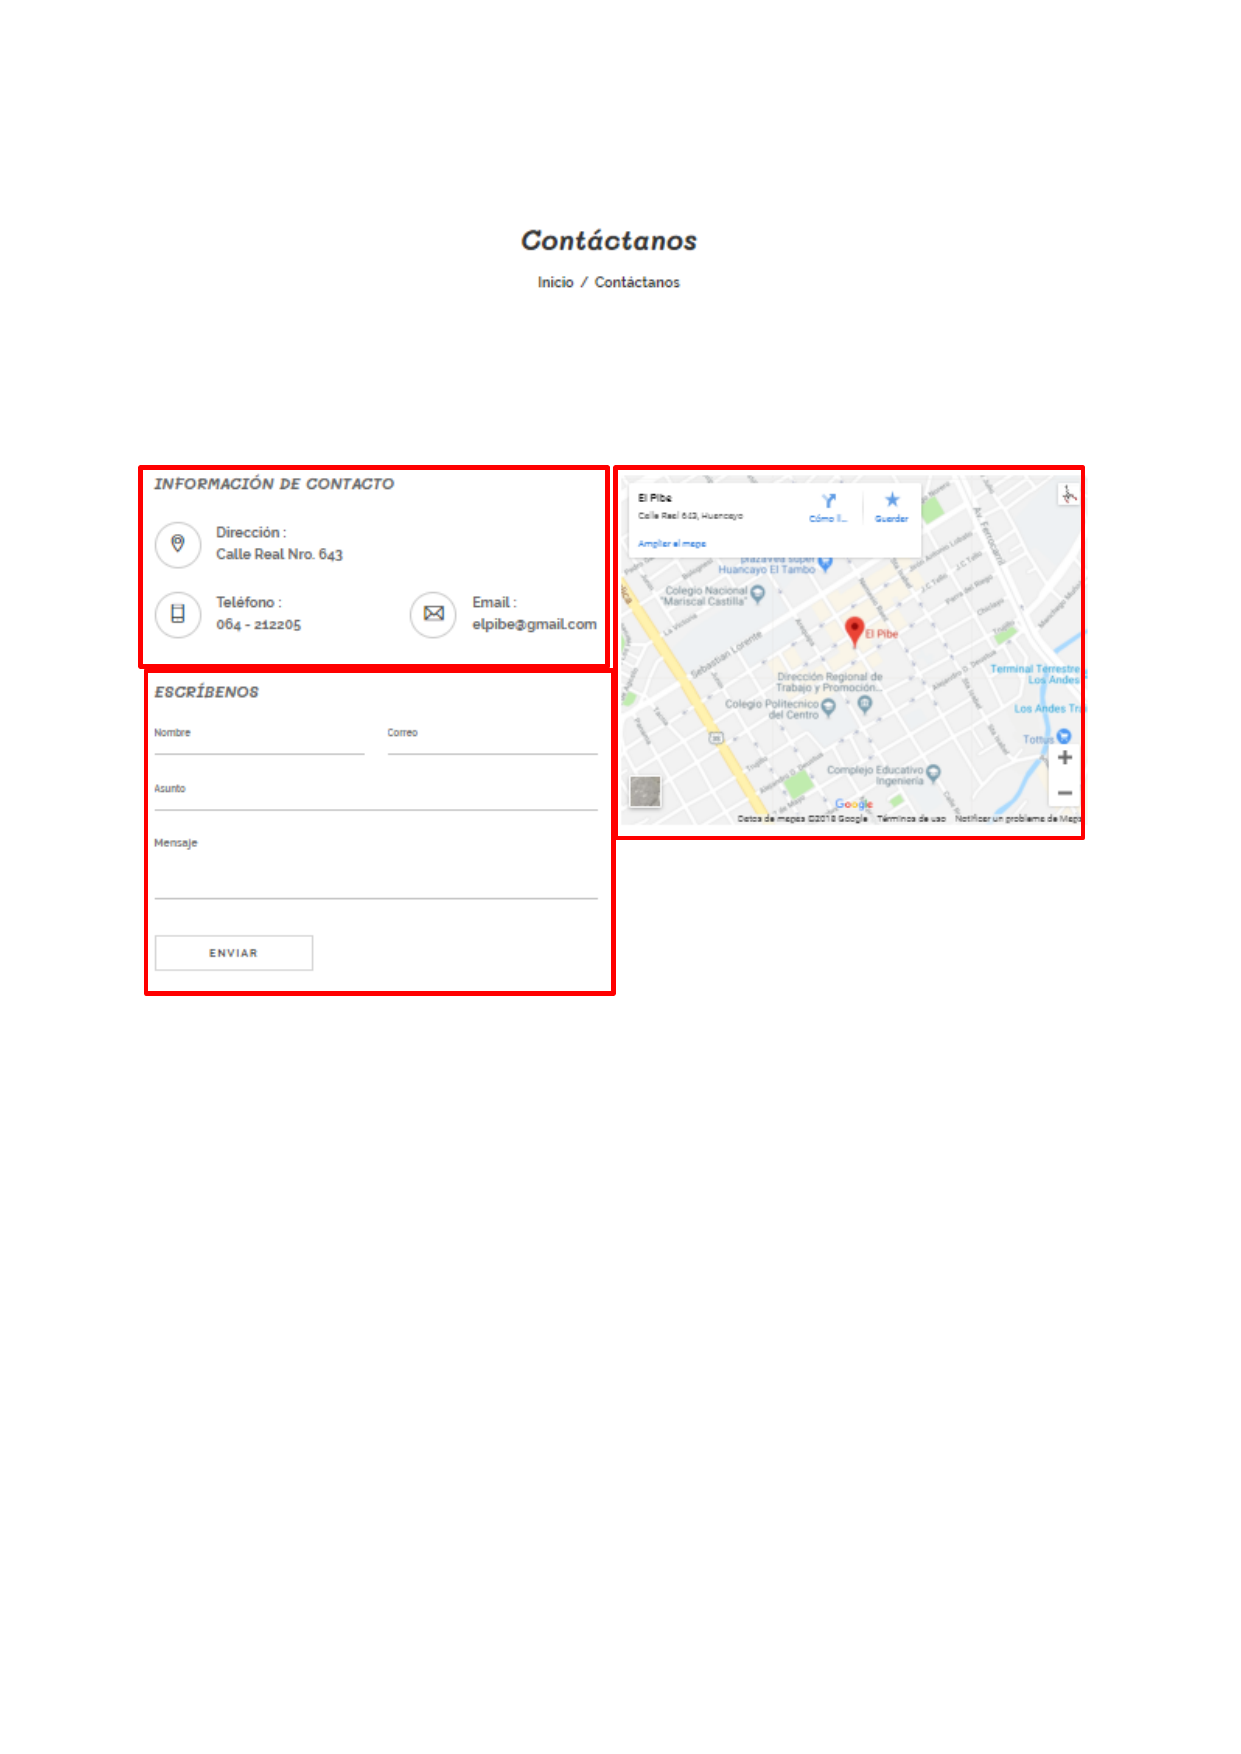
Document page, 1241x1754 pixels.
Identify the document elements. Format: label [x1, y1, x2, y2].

picture [140, 225, 1100, 994]
picture [148, 673, 611, 991]
picture [140, 669, 144, 994]
picture [143, 470, 605, 664]
picture [618, 470, 1081, 836]
